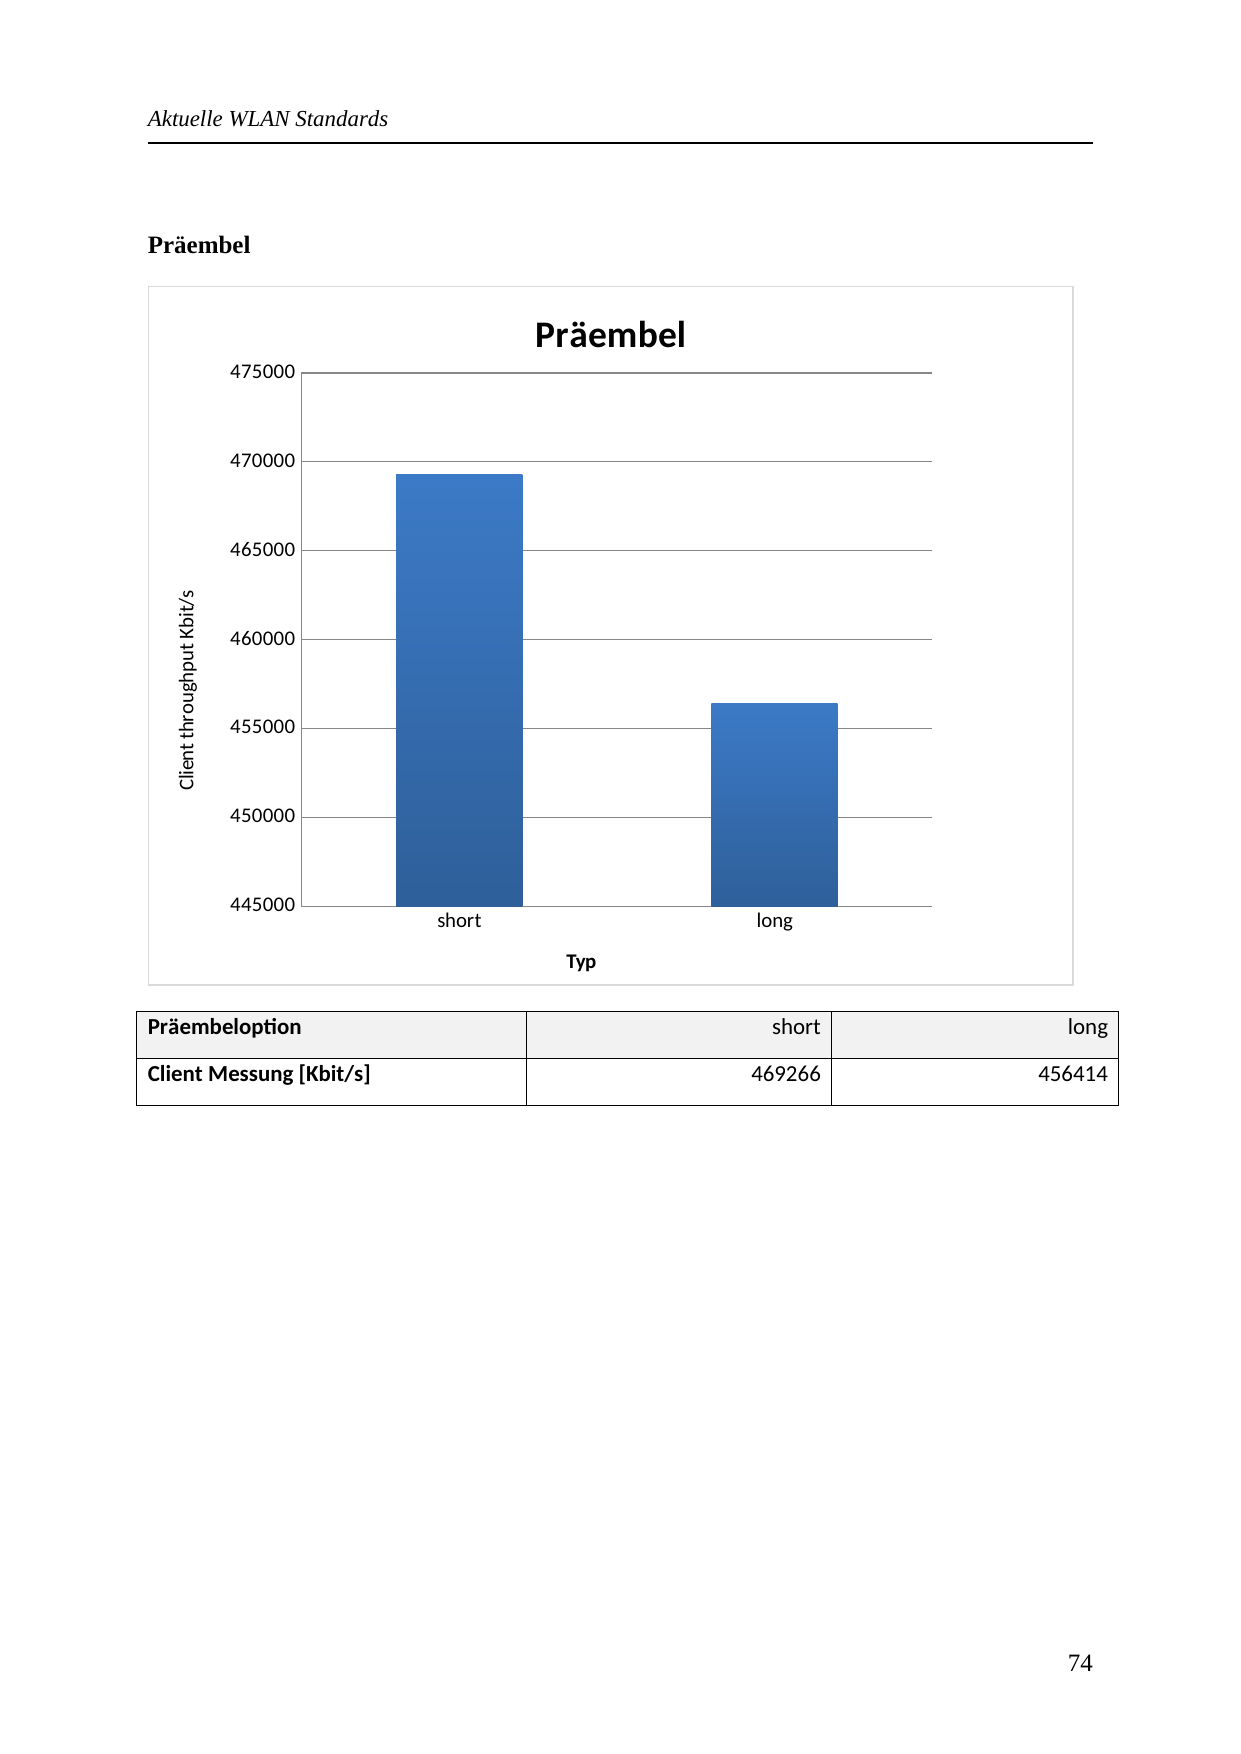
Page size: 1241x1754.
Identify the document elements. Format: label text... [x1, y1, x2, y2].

table_header long [832, 1012, 1118, 1058]
subtitle Präembel [148, 230, 1093, 259]
table_cell 456414 [832, 1059, 1118, 1105]
table_cell Client Messung [Kbit/s] [137, 1059, 526, 1105]
table_header Präembeloption [137, 1012, 526, 1058]
table_cell 469266 [527, 1059, 831, 1105]
table_header short [527, 1012, 831, 1058]
